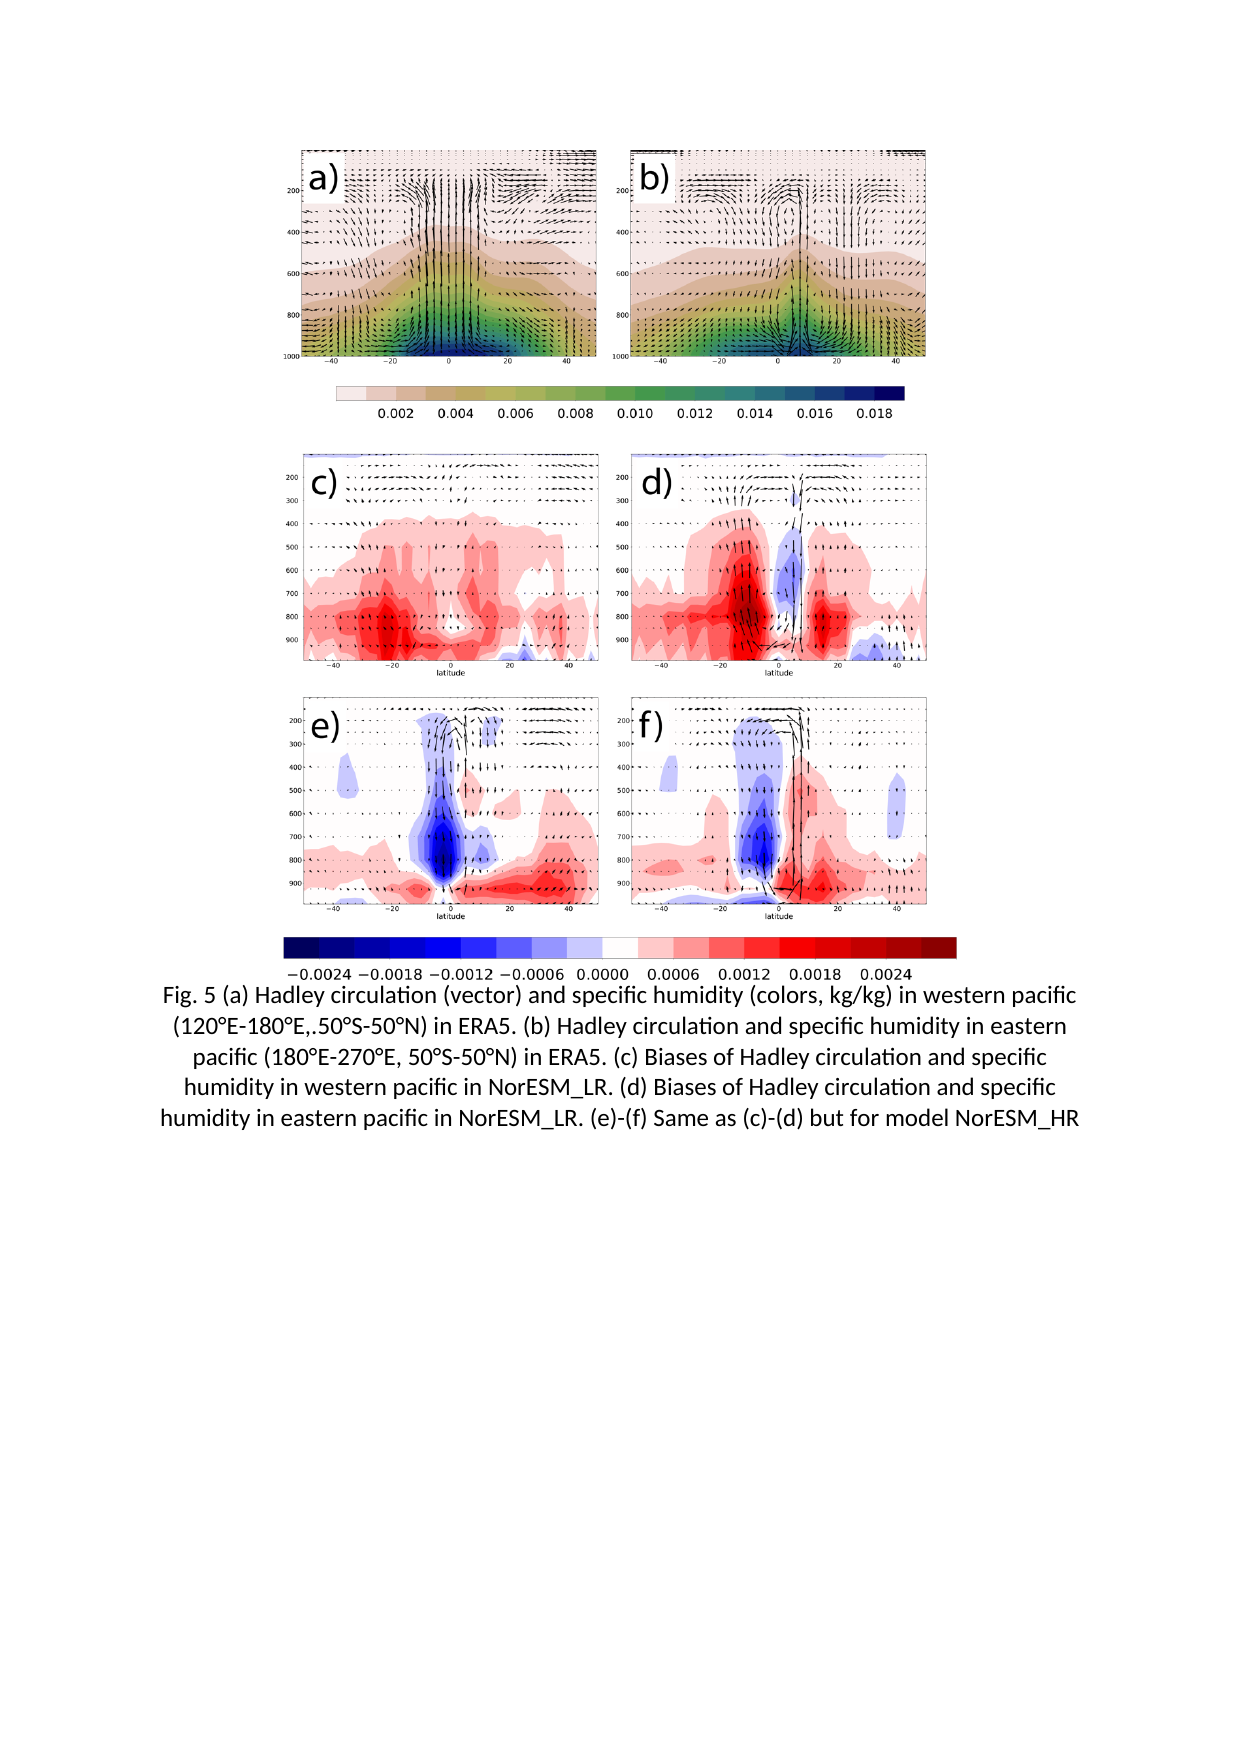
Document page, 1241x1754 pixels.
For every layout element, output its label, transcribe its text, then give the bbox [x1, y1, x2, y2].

text Fig. 5 (a) Hadley circulation (vector) and specific humidity (colors, kg/kg) in western pacific (120°E-180°E,.50°S-50°N) in ERA5. (b) Hadley circulation and specific humidity in eastern pacific (180°E-270°E, 50°S-50°N) in ERA5. (c) Biases of Hadley circulation and specific humidity in western pacific in NorESM_LR. (d) Biases of Hadley circulation and specific humidity in eastern pacific in NorESM_LR. (e)-(f) Same as (c)-(d) but for model NorESM_HR [150, 980, 1090, 1132]
picture [283, 150, 957, 980]
